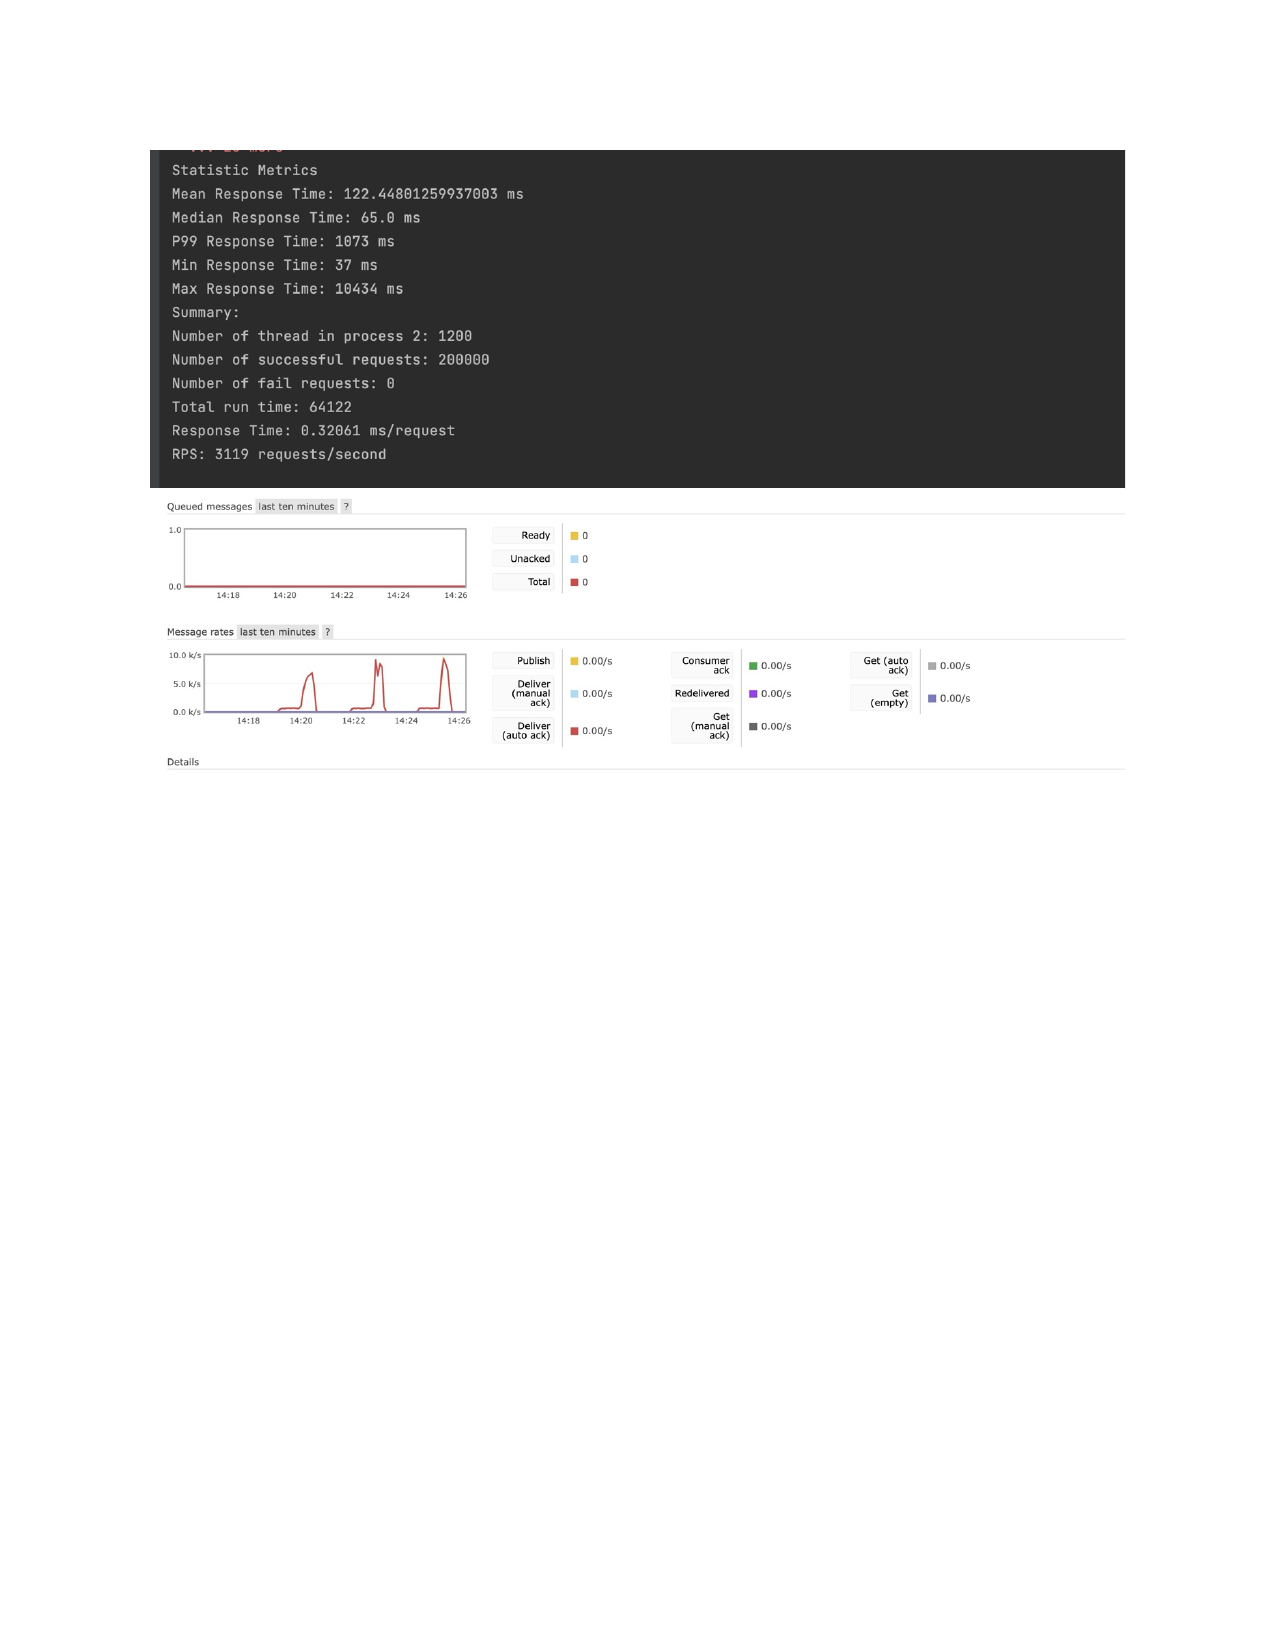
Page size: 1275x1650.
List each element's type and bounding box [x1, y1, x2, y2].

picture [150, 150, 1125, 771]
